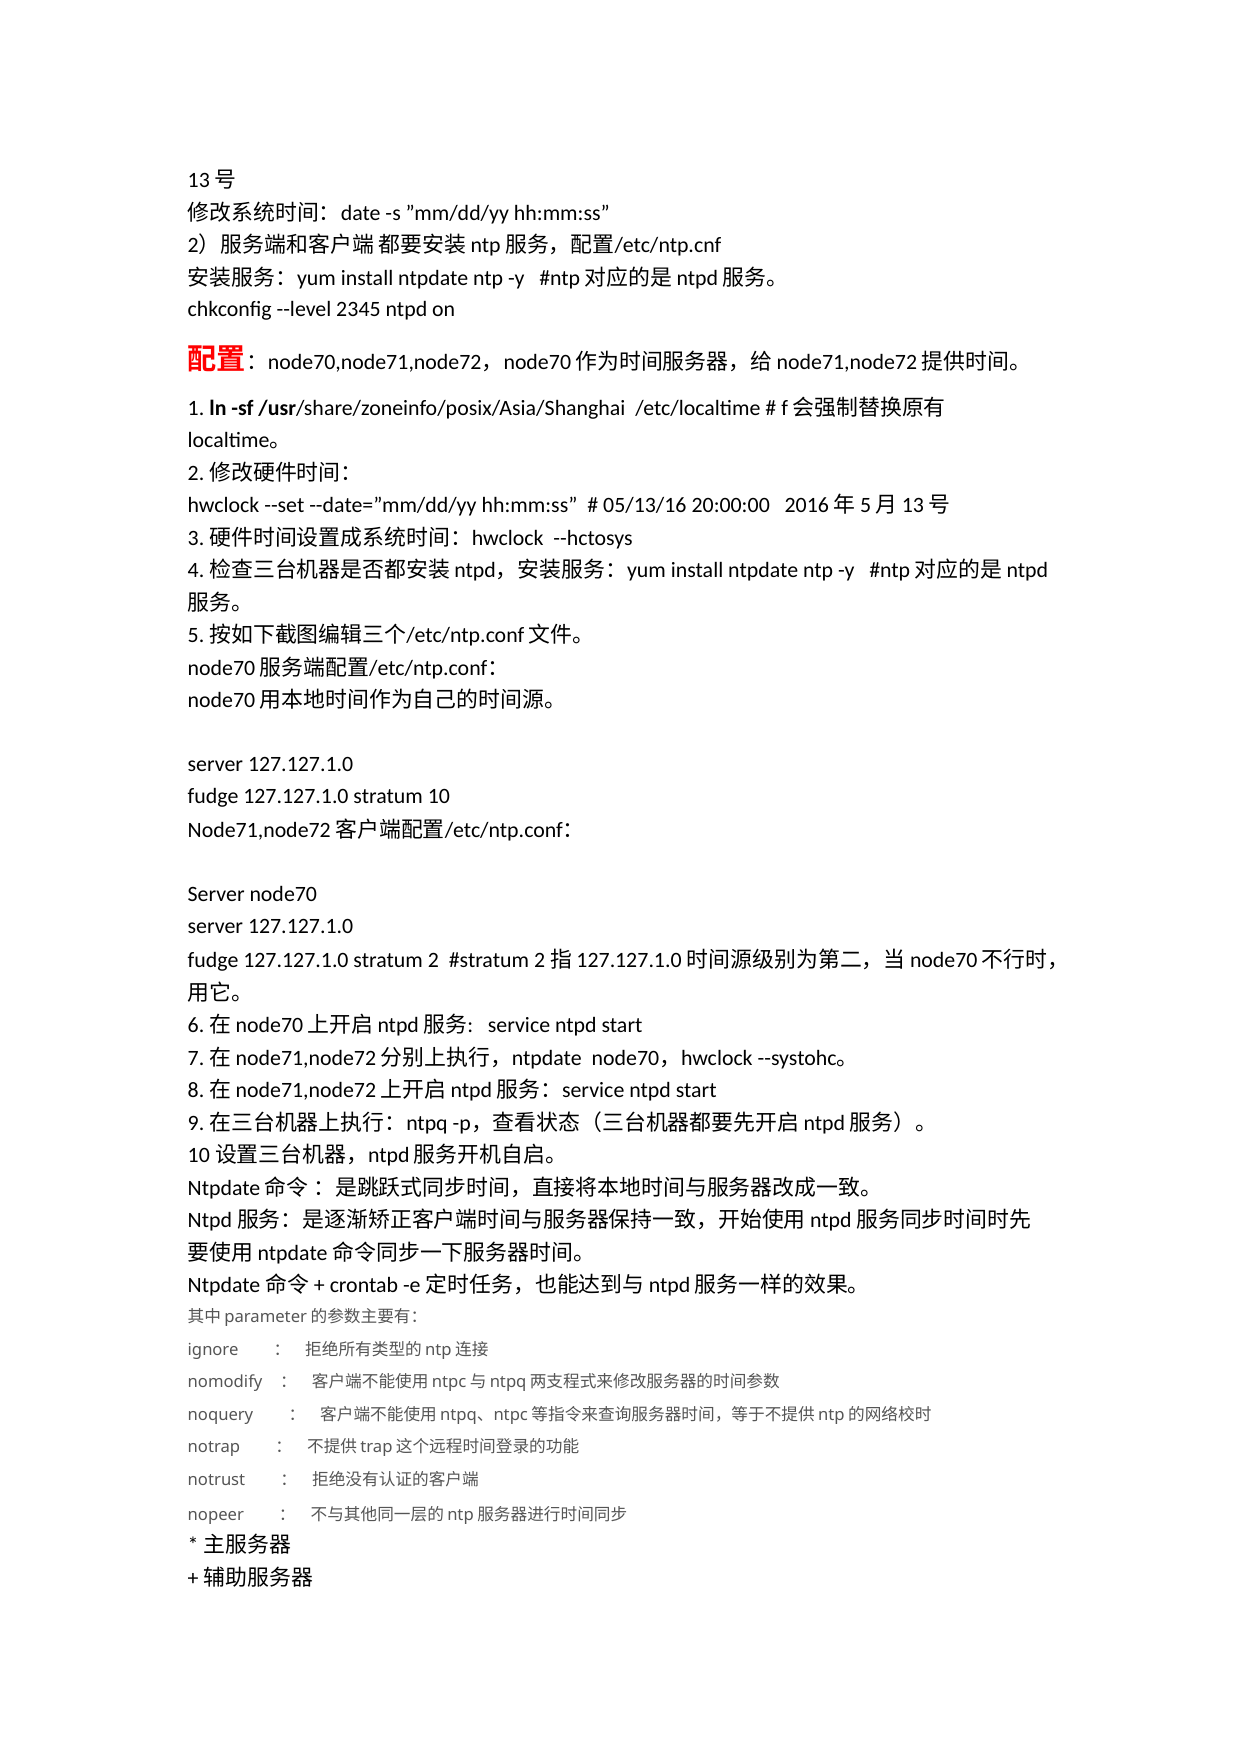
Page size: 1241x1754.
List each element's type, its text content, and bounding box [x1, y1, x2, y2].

text 其中parameter的参数主要有： ignore ： 拒绝所有类型的ntp连接 nomodify ： 客户端不能使用ntpc与ntpq两支程式来修改服务器的时间参数 noquery ： 客户端不能使用ntpq、ntpc等指令来查询服务器时间，等于不提供ntp的网络校时 notrap ： 不提供trap这个远程时间登录的功能 notrust ： 拒绝没有认证的客户端 nopeer ： 不与其他同一层的ntp服务器进行时间同步 [187, 1299, 1053, 1527]
text * 主服务器 [187, 1527, 1053, 1559]
text fudge 127.127.1.0 stratum 2 #stratum 2 指127.127.1.0 时间源级别为第二，当node70不行时，用它。 [187, 942, 1053, 1007]
text chkconfig --level 2345 ntpd on [187, 292, 1053, 324]
list ln -sf /usr/share/zoneinfo/posix/Asia/Shanghai /etc/localtime # f会强制替换原有localtime。 [187, 389, 1053, 454]
text Node71,node72客户端配置/etc/ntp.conf： [187, 812, 1053, 844]
list 在node70上开启ntpd服务: service ntpd start [187, 1007, 1053, 1039]
text hwclock --set --date=”mm/dd/yy hh:mm:ss” # 05/13/16 20:00:00 2016年5月13号 [187, 487, 1053, 519]
text + 辅助服务器 [187, 1559, 1053, 1592]
text 7. 在node71,node72分别上执行，ntpdate node70，hwclock --systohc。 [187, 1039, 1053, 1072]
text 8. 在node71,node72上开启ntpd服务：service ntpd start [187, 1072, 1053, 1104]
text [187, 162, 1053, 194]
text 修改系统时间：date -s ”mm/dd/yy hh:mm:ss” [187, 194, 1053, 227]
text Ntpdate 命令 + crontab -e 定时任务，也能达到与ntpd服务一样的效果。 [187, 1267, 1053, 1299]
text Ntpd 服务：是逐渐矫正客户端时间与服务器保持一致，开始使用ntpd服务同步时间时先要使用ntpdate 命令同步一下服务器时间。 [187, 1202, 1053, 1267]
text Ntpdate命令 ：是跳跃式同步时间，直接将本地时间与服务器改成一致。 [187, 1169, 1053, 1202]
list 修改硬件时间： [187, 454, 1053, 487]
text fudge 127.127.1.0 stratum 10 [187, 779, 1053, 812]
list 服务端和客户端 都要安装ntp服务，配置/etc/ntp.cnf [187, 227, 1053, 259]
text 配置：node70,node71,node72，node70作为时间服务器，给node71,node72提供时间。 [187, 324, 1053, 389]
list 硬件时间设置成系统时间：hwclock --hctosys [187, 519, 1053, 552]
text server 127.127.1.0 [187, 747, 1053, 779]
text node70服务端配置/etc/ntp.conf： [187, 649, 1053, 682]
list 按如下截图编辑三个/etc/ntp.conf文件。 [187, 617, 1053, 649]
text 10 设置三台机器，ntpd服务开机自启。 [187, 1137, 1053, 1169]
text 安装服务：yum install ntpdate ntp -y #ntp对应的是ntpd服务。 [187, 259, 1053, 292]
text server 127.127.1.0 [187, 909, 1053, 942]
list 检查三台机器是否都安装ntpd，安装服务：yum install ntpdate ntp -y #ntp对应的是ntpd服务。 [187, 552, 1053, 617]
text Server node70 [187, 877, 1053, 909]
text node70用本地时间作为自己的时间源。 [187, 682, 1053, 714]
text 9. 在三台机器上执行：ntpq -p，查看状态（三台机器都要先开启ntpd服务）。 [187, 1104, 1053, 1137]
